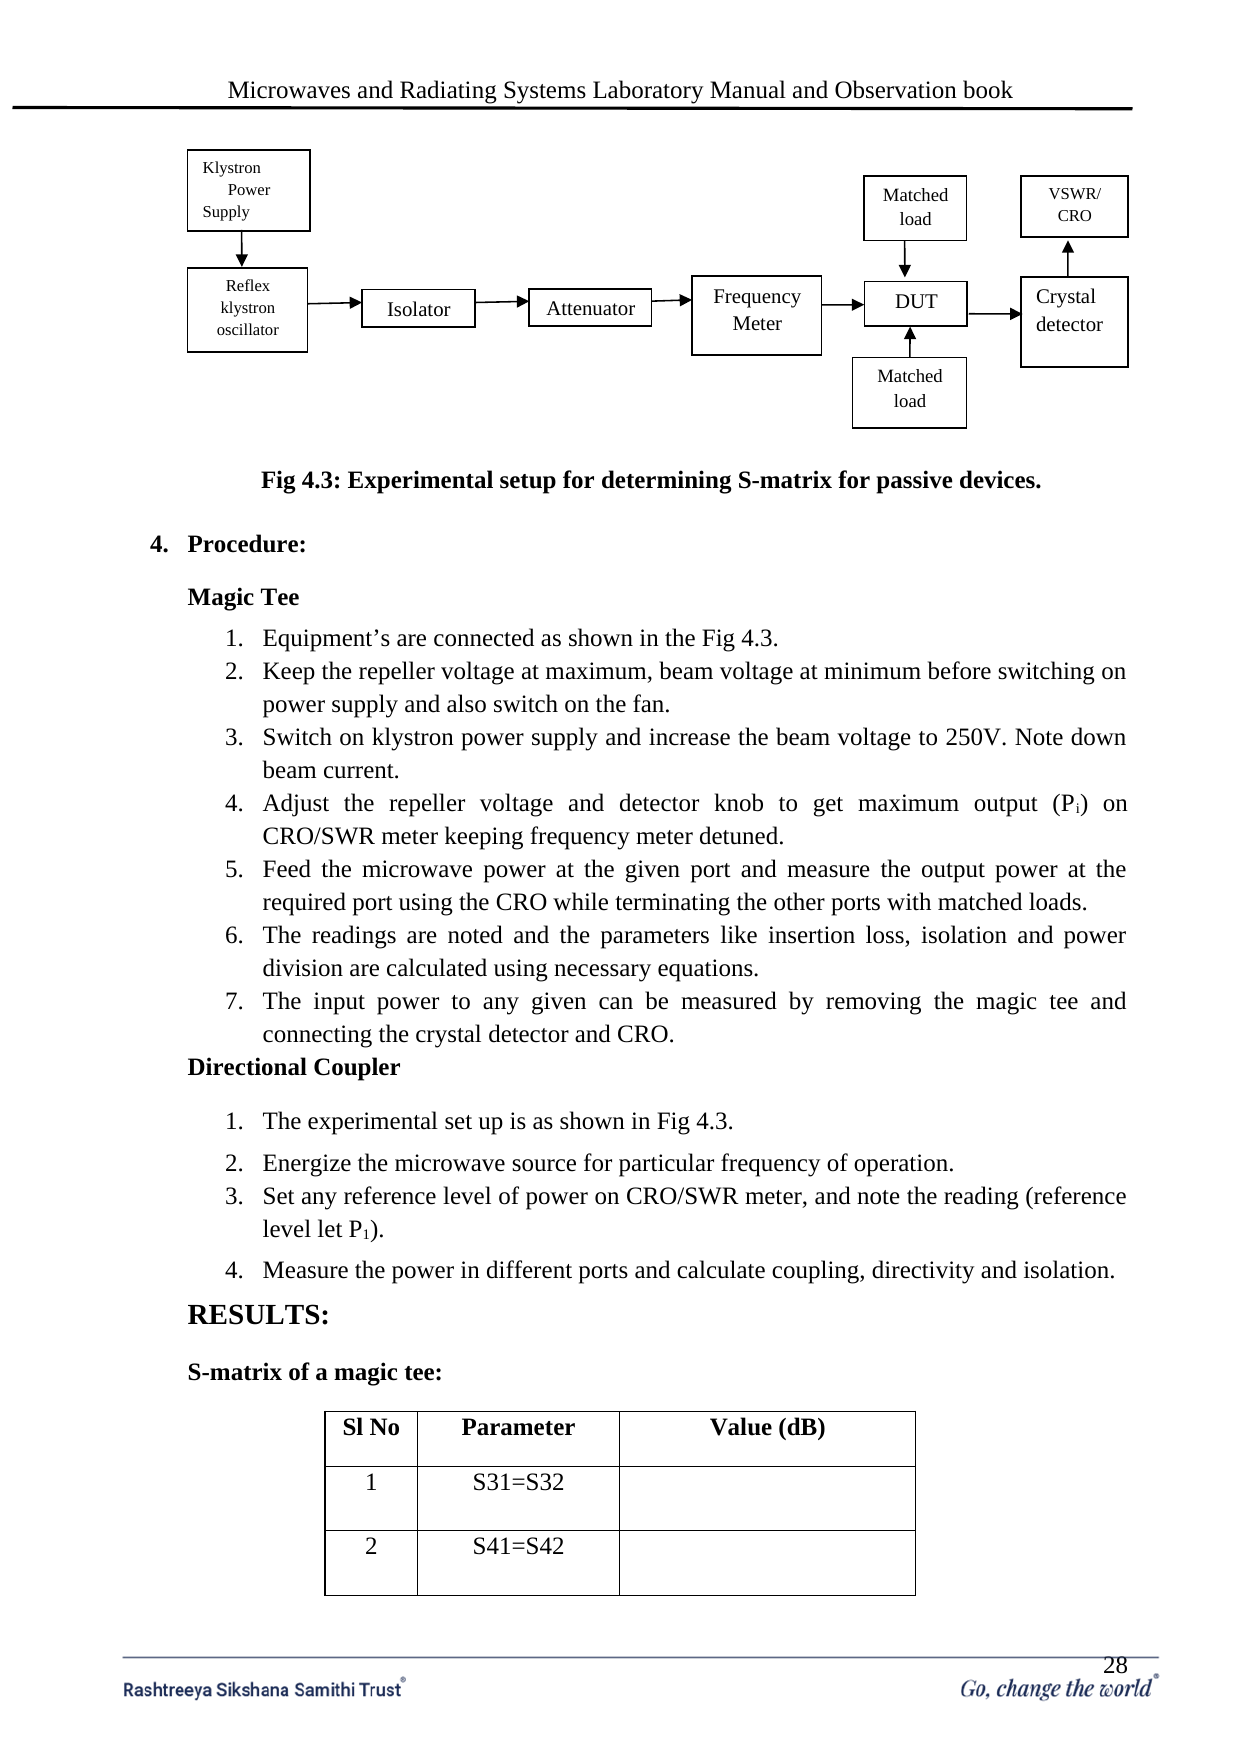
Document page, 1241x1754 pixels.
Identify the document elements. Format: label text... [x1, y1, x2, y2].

table_cell 2 [326, 1531, 417, 1595]
list Feed the microwave power at the given port and measure the output power at the required port using the CRO while terminating the other ports with matched loads. [225, 854, 1128, 916]
text S-matrix of a magic tee: [112, 1357, 1128, 1386]
table_header Value (dB) [620, 1412, 915, 1466]
picture [111, 1647, 1166, 1708]
list Energize the microwave source for particular frequency of operation. [225, 1148, 1128, 1177]
table_cell [620, 1467, 915, 1530]
list Measure the power in different ports and calculate coupling, directivity and isolation. [225, 1256, 1128, 1284]
table_cell 1 [326, 1467, 417, 1530]
table_cell [620, 1531, 915, 1595]
list Procedure: [150, 529, 1128, 557]
table_header Parameter [418, 1412, 619, 1466]
table_cell S31=S32 [418, 1467, 619, 1530]
text Directional Coupler [112, 1052, 1128, 1081]
list Switch on klystron power supply and increase the beam voltage to 250V. Note down beam current. [225, 722, 1128, 784]
list Keep the repeller voltage at maximum, beam voltage at minimum before switching on power supply and also switch on the fan. [225, 656, 1128, 718]
table_header Sl No [326, 1412, 417, 1466]
list The experimental set up is as shown in Fig 4.3. [225, 1106, 1128, 1135]
table_cell S41=S42 [418, 1531, 619, 1595]
list Adjust the repeller voltage and detector knob to get maximum output (Pi) on CRO/SWR meter keeping frequency meter detuned. [225, 788, 1128, 850]
text Fig 4.3: Experimental setup for determining S-matrix for passive devices. [112, 466, 1128, 494]
list Equipment’s are connected as shown in the Fig 4.3. [225, 623, 1128, 652]
list The input power to any given can be measured by removing the magic tee and connecting the crystal detector and CRO. [225, 986, 1128, 1048]
list Results: [187, 1297, 1128, 1331]
list Set any reference level of power on CRO/SWR meter, and note the reading (reference level let P1). [225, 1181, 1128, 1243]
list The readings are noted and the parameters like insertion loss, isolation and power division are calculated using necessary equations. [225, 920, 1128, 982]
text Magic Tee [112, 582, 1128, 611]
